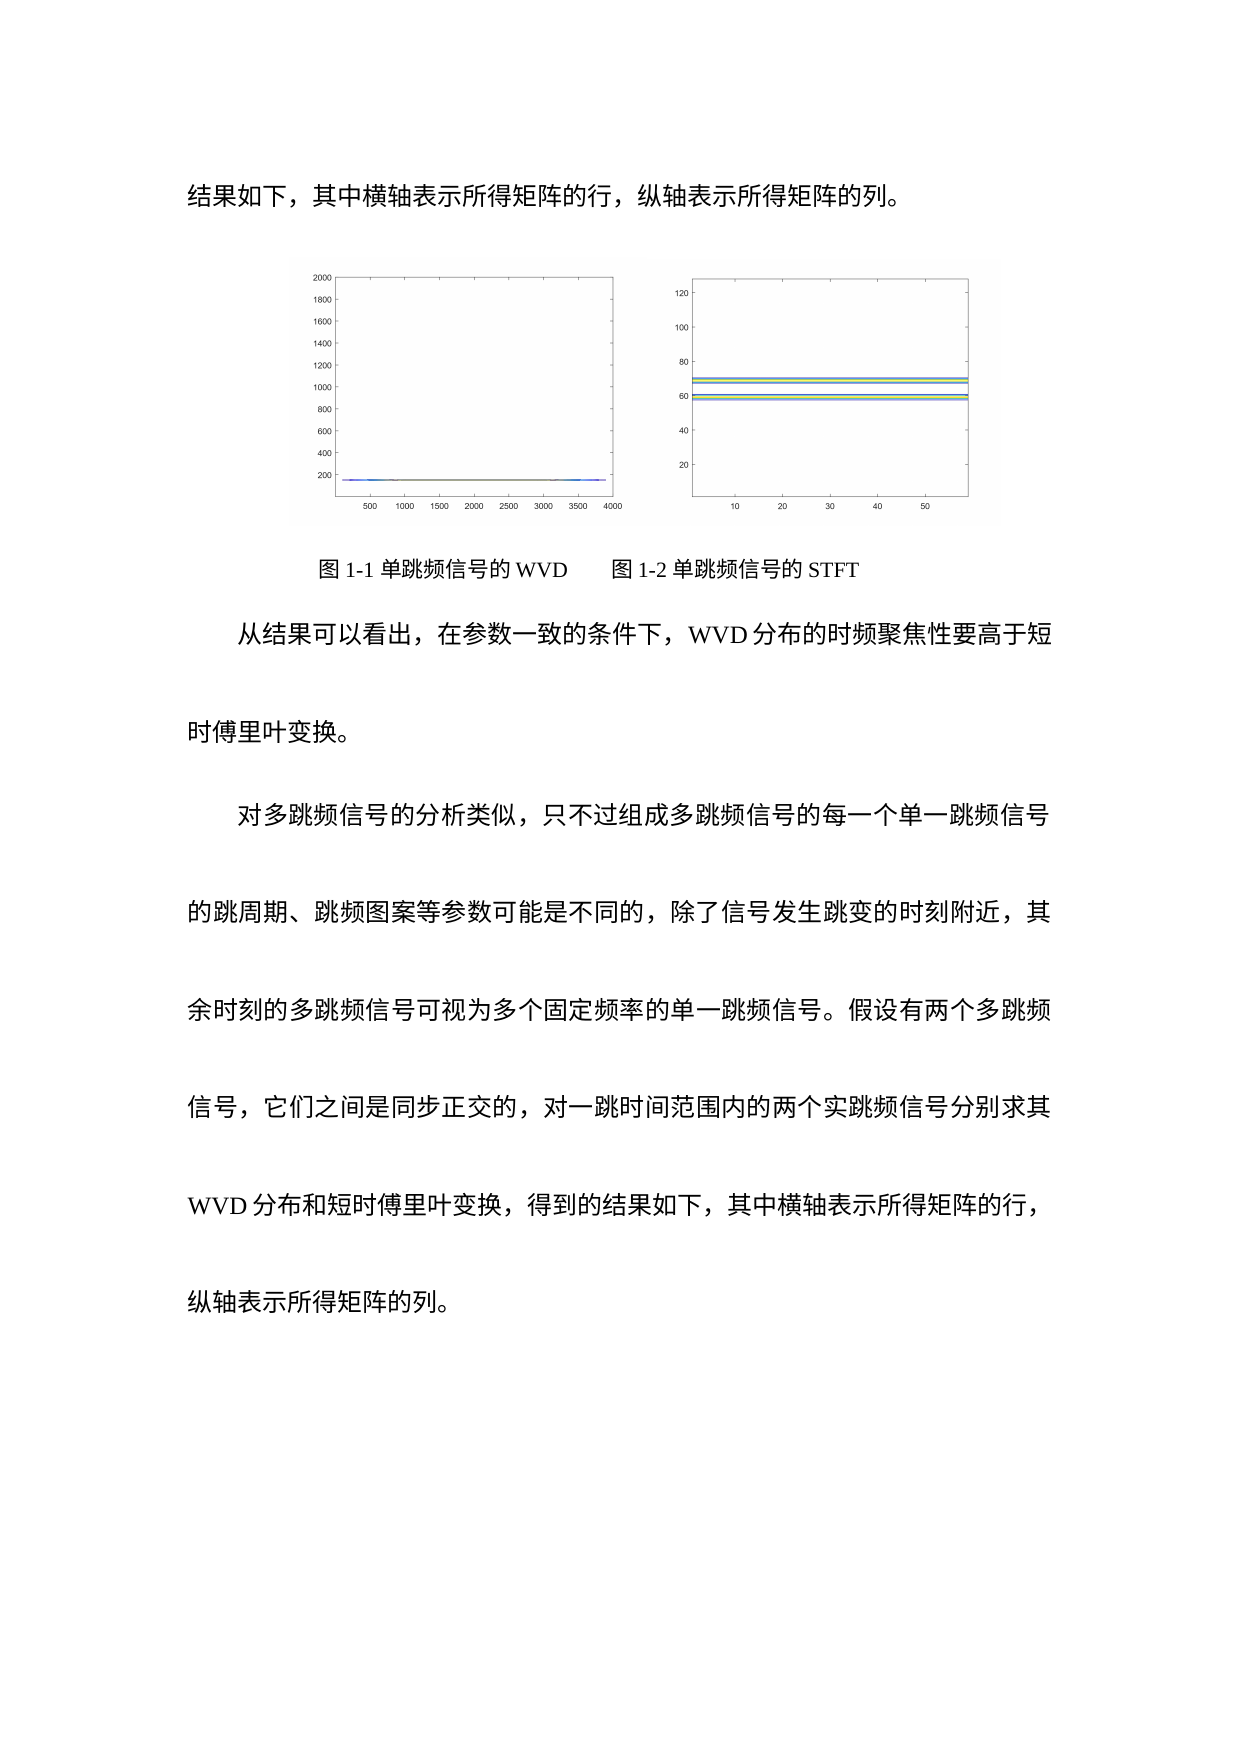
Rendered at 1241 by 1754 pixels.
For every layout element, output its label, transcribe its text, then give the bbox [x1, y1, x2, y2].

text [187, 162, 1053, 227]
picture [289, 257, 1002, 526]
text 从结果可以看出，在参数一致的条件下，WVD分布的时频聚焦性要高于短时傅里叶变换。 [187, 600, 1053, 763]
text 对多跳频信号的分析类似，只不过组成多跳频信号的每一个单一跳频信号的跳周期、跳频图案等参数可能是不同的，除了信号发生跳变的时刻附近，其余时刻的多跳频信号可视为多个固定频率的单一跳频信号。假设有两个多跳频信号，它们之间是同步正交的，对一跳时间范围内的两个实跳频信号分别求其WVD分布和短时傅里叶变换，得到的结果如下，其中横轴表示所得矩阵的行，纵轴表示所得矩阵的列。 [187, 781, 1053, 1333]
text 图1-1 单跳频信号的WVD 图1-2 单跳频信号的STFT [187, 552, 1053, 584]
